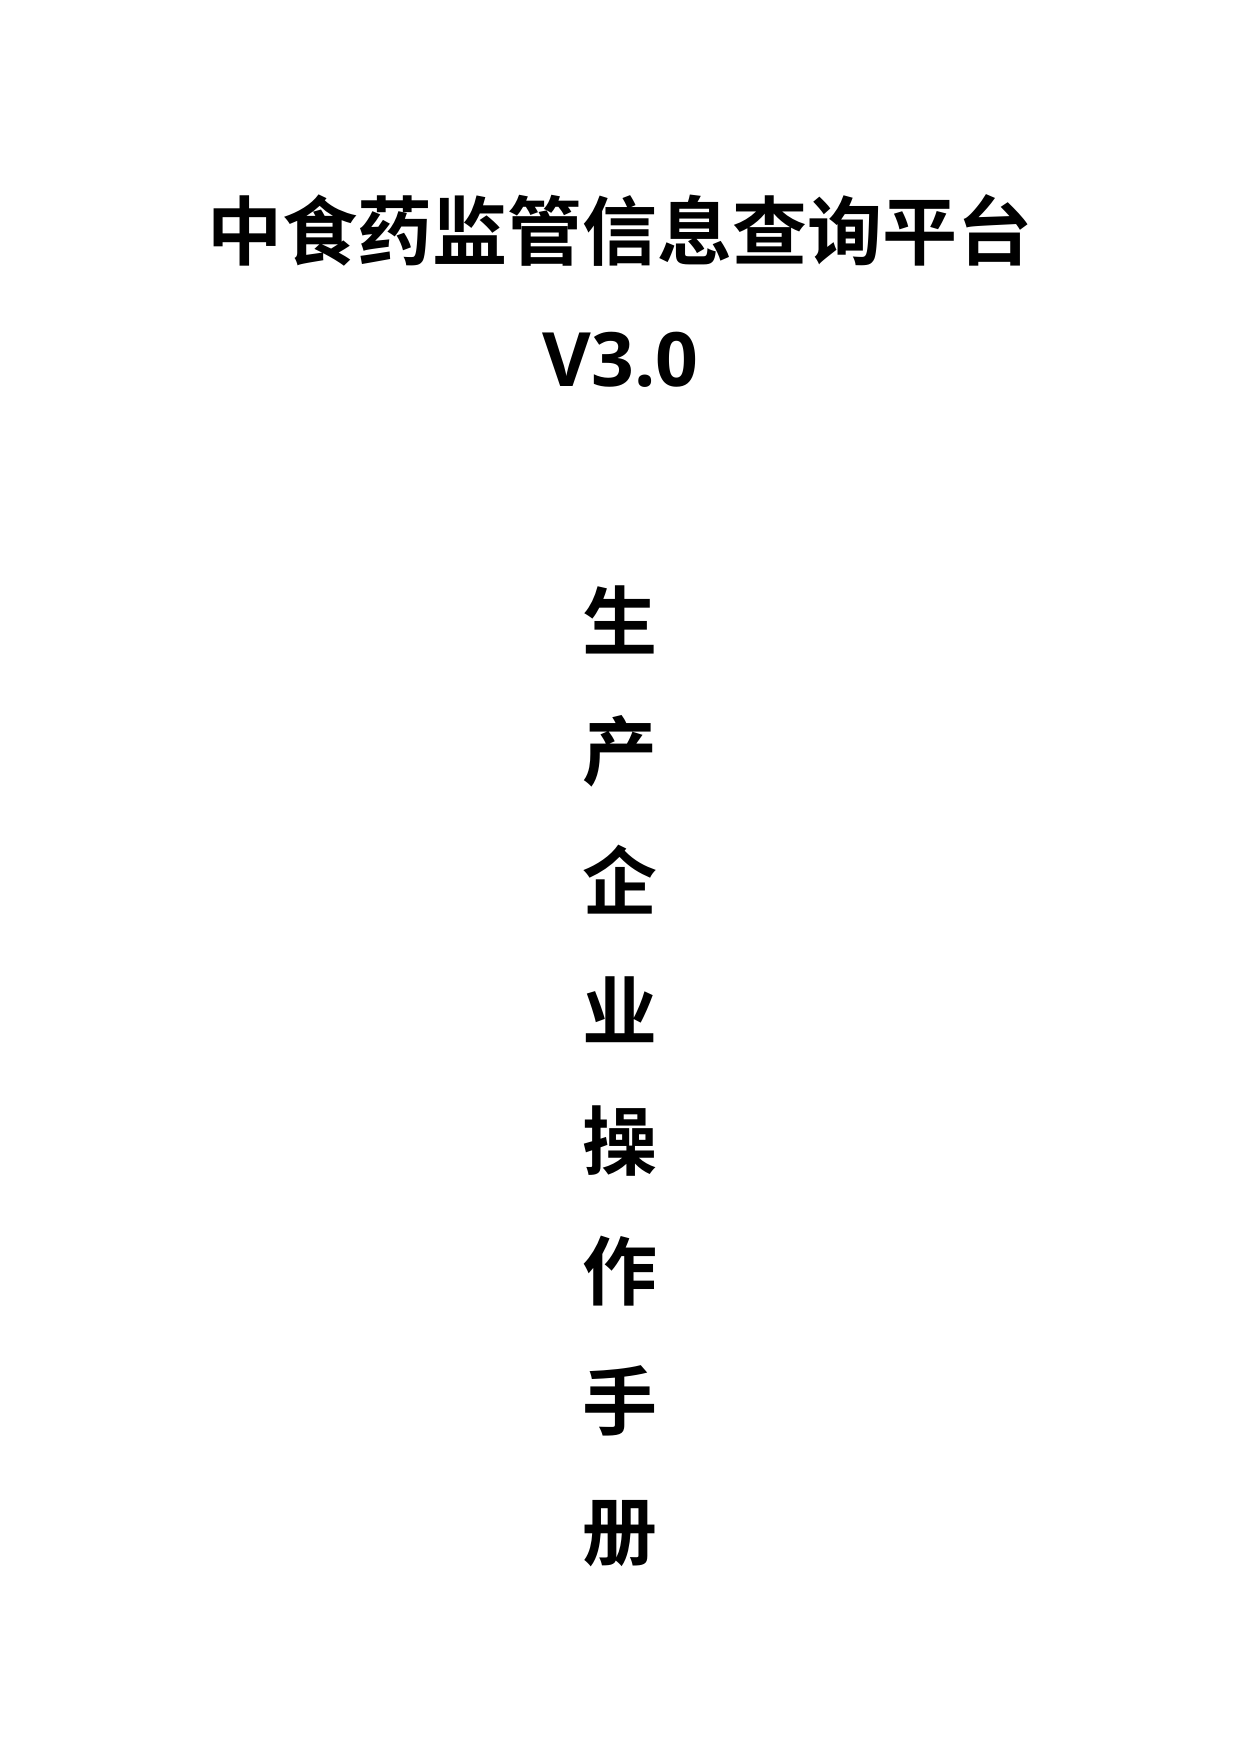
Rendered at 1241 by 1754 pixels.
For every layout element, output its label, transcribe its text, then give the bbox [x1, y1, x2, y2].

text 生 [187, 552, 1053, 682]
text 册 [187, 1462, 1053, 1592]
text 产 [187, 682, 1053, 812]
text 操 [187, 1072, 1053, 1202]
text 作 手 [187, 1202, 1053, 1462]
text 企 [187, 812, 1053, 942]
text 业 [187, 942, 1053, 1072]
text 中食药监管信息查询平台V3.0 [187, 162, 1053, 422]
